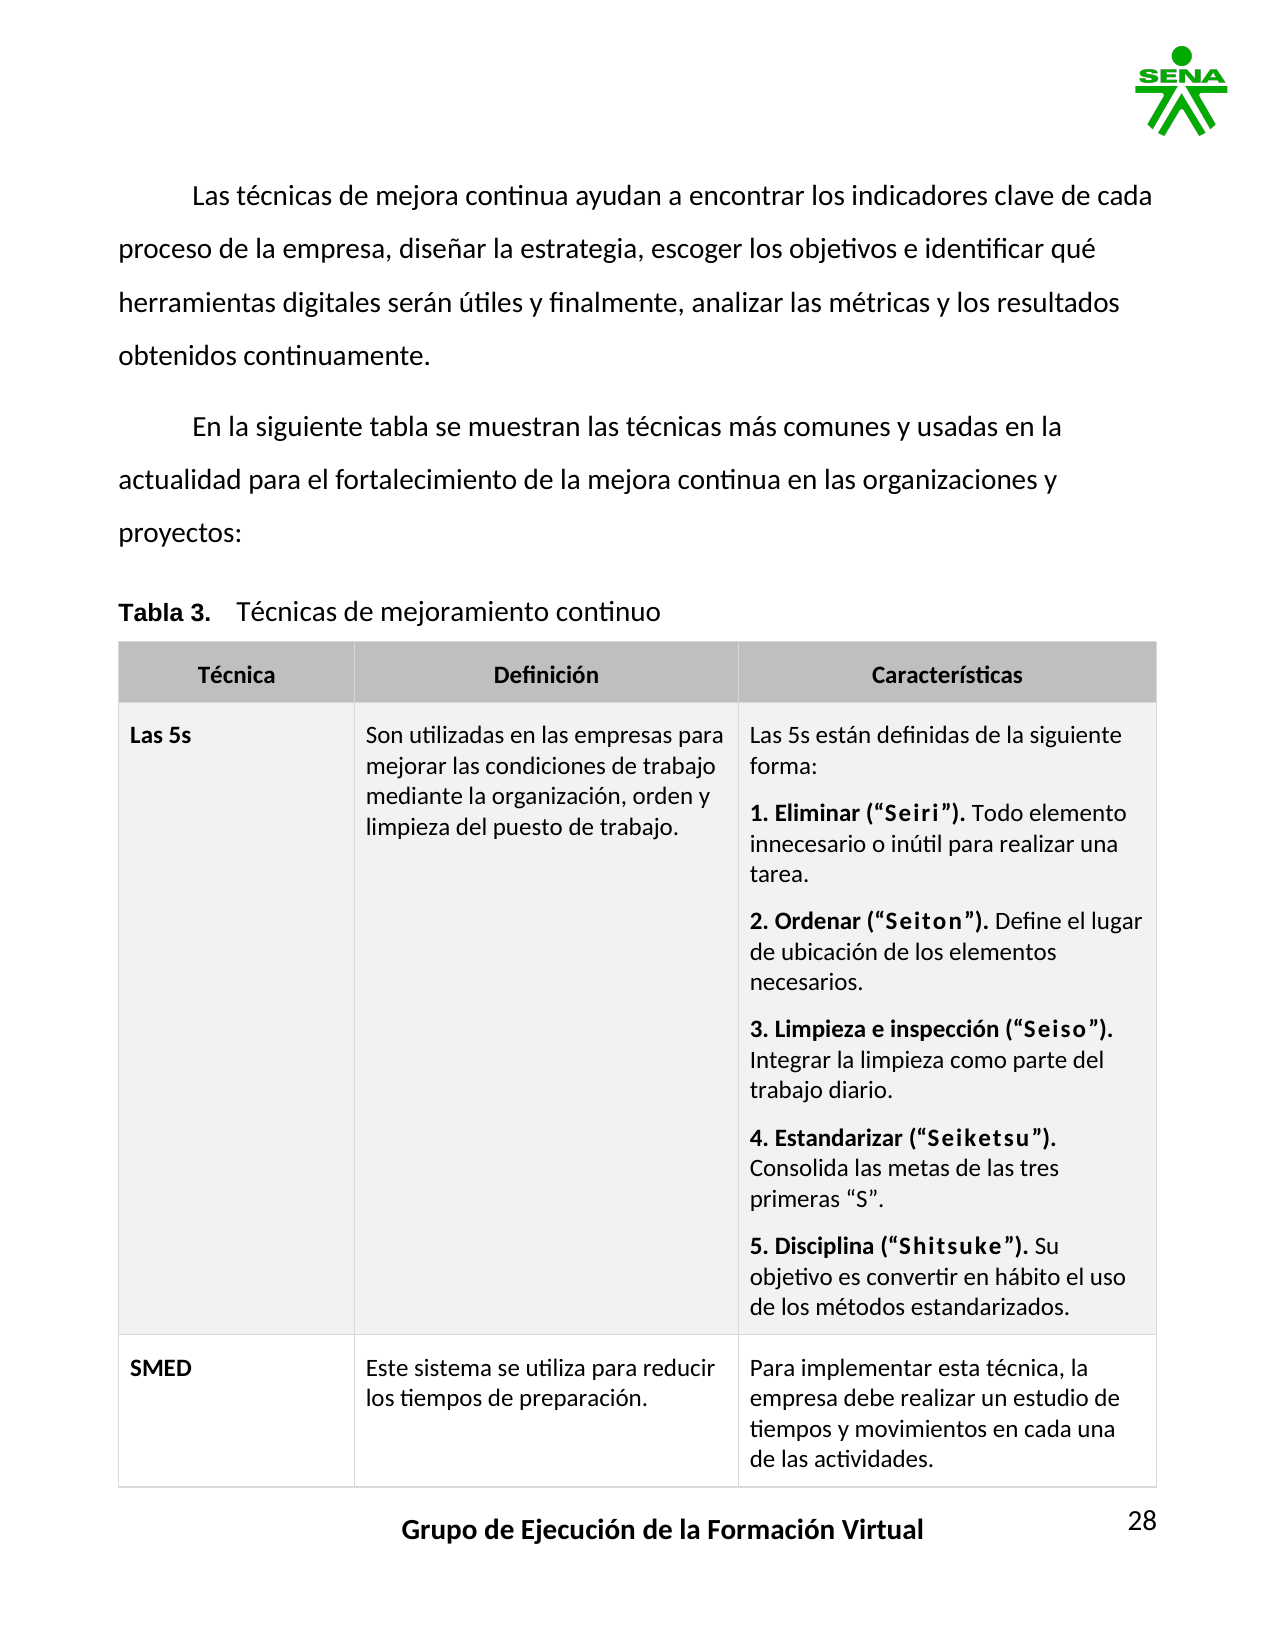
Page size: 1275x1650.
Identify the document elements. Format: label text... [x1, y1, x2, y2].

text En la siguiente tabla se muestran las técnicas más comunes y usadas en la actualidad para el fortalecimiento de la mejora continua en las organizaciones y proyectos: [118, 408, 1157, 550]
table_header Definición [355, 642, 738, 702]
table_cell Las 5s están definidas de la siguiente forma: 1. Eliminar (“Seiri”). Todo elemento innecesario o inútil para realizar una tarea. 2. Ordenar (“Seiton”). Define el lugar de ubicación de los elementos necesarios. 3. Limpieza e inspección (“Seiso”). Integrar la limpieza como parte del trabajo diario. 4. Estandarizar (“Seiketsu”). Consolida las metas de las tres primeras “S”. 5. Disciplina (“Shitsuke”). Su objetivo es convertir en hábito el uso de los métodos estandarizados. [739, 703, 1156, 1334]
text Técnicas de mejoramiento continuo [118, 593, 1157, 628]
text Las técnicas de mejora continua ayudan a encontrar los indicadores clave de cada proceso de la empresa, diseñar la estrategia, escoger los objetivos e identificar qué herramientas digitales serán útiles y finalmente, analizar las métricas y los resultados obtenidos continuamente. [118, 177, 1157, 373]
table_cell SMED [119, 1335, 354, 1486]
table_cell Son utilizadas en las empresas para mejorar las condiciones de trabajo mediante la organización, orden y limpieza del puesto de trabajo. [355, 703, 738, 1334]
table_header Técnica [119, 642, 354, 702]
table_cell Este sistema se utiliza para reducir los tiempos de preparación. [355, 1335, 738, 1486]
table_cell Las 5s [119, 703, 354, 1334]
table_cell Para implementar esta técnica, la empresa debe realizar un estudio de tiempos y movimientos en cada una de las actividades. [739, 1335, 1156, 1486]
picture [1135, 46, 1228, 136]
table_header Características [739, 642, 1156, 702]
